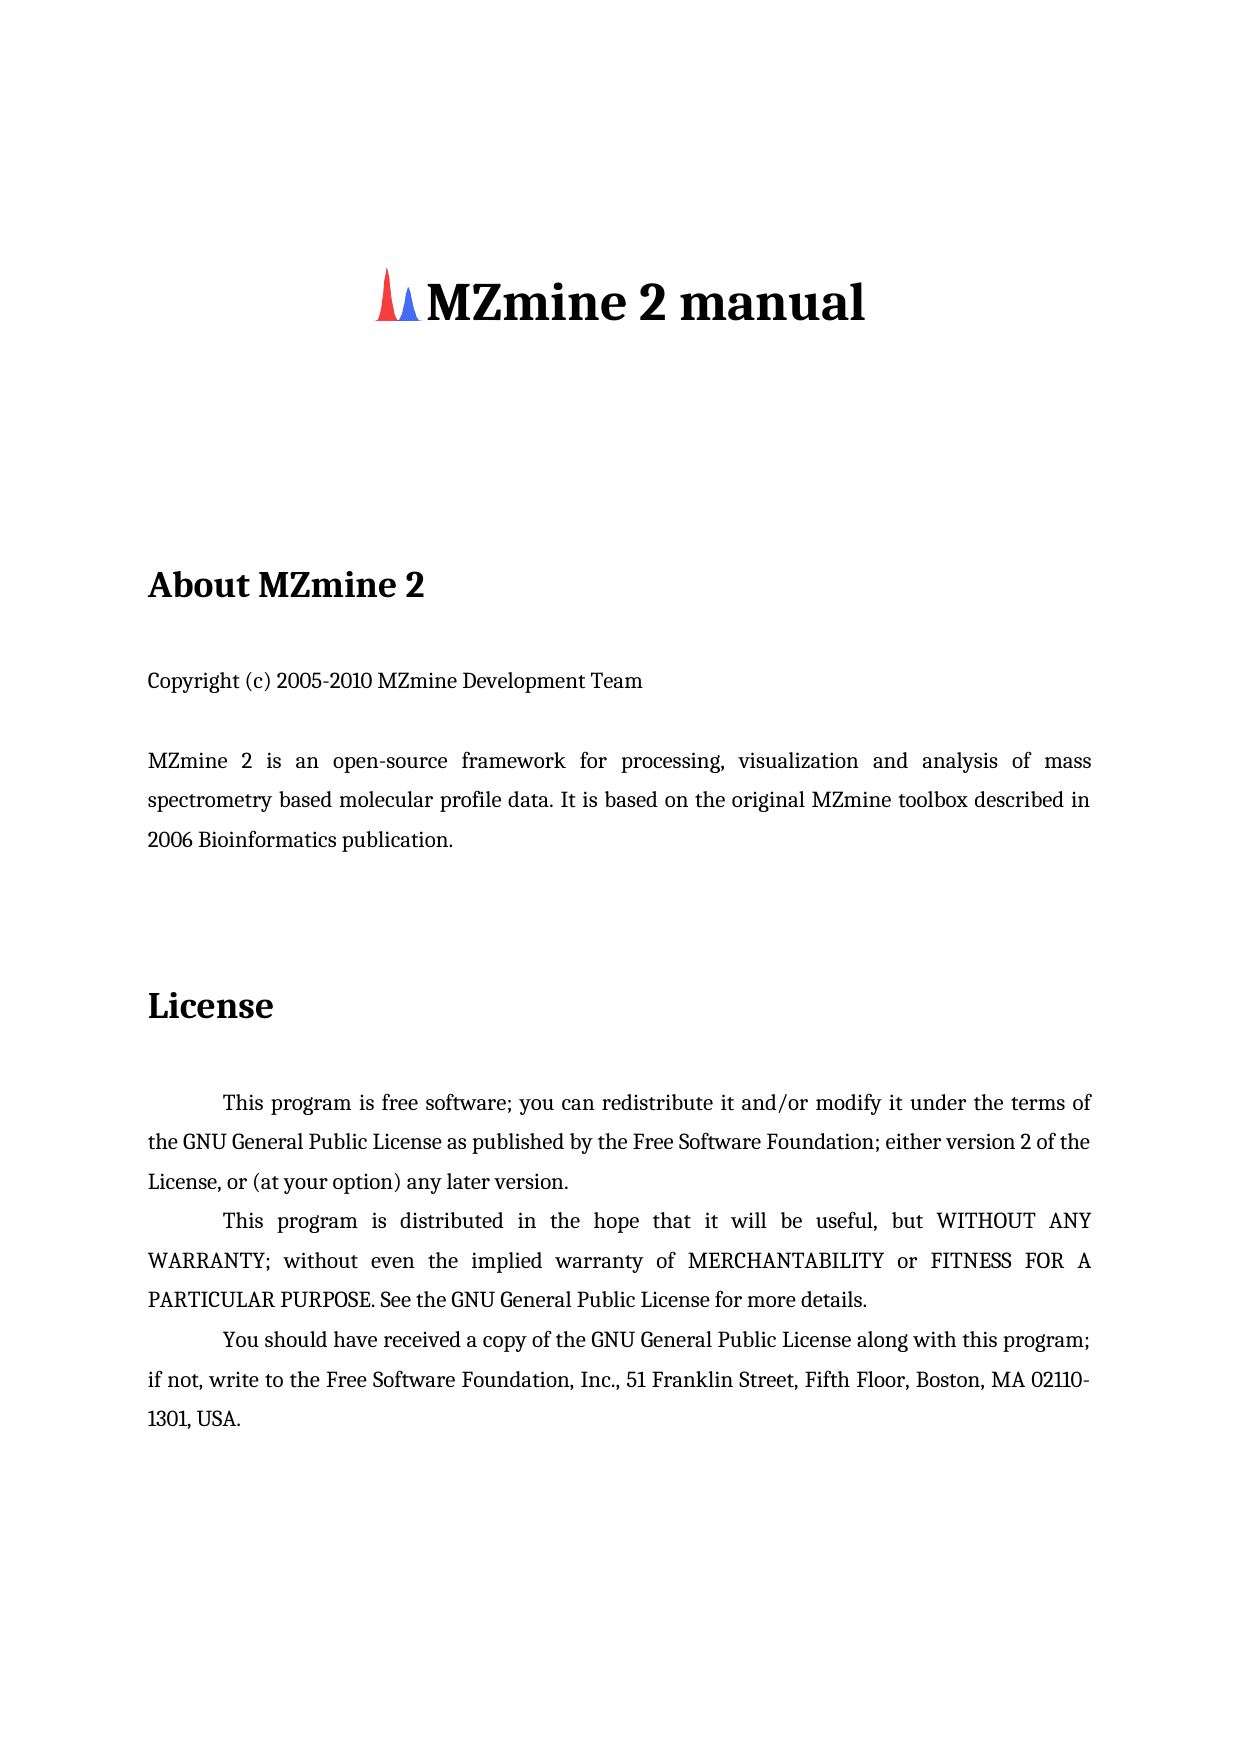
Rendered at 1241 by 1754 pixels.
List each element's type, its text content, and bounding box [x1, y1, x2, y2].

picture [373, 267, 427, 321]
text This program is free software; you can redistribute it and/or modify it under the terms of the GNU General Public License as published by the Free Software Foundation; either version 2 of the License, or (at your option) any later version. [148, 1090, 1092, 1195]
text You should have received a copy of the GNU General Public License along with this program; if not, write to the Free Software Foundation, Inc., 51 Franklin Street, Fifth Floor, Boston, MA 02110-1301, USA. [148, 1327, 1092, 1432]
text About MZmine 2 [148, 563, 1092, 607]
text MZmine 2 manual [148, 267, 1092, 334]
text This program is distributed in the hope that it will be useful, but WITHOUT ANY WARRANTY; without even the implied warranty of MERCHANTABILITY or FITNESS FOR A PARTICULAR PURPOSE. See the GNU General Public License for more details. [148, 1208, 1092, 1314]
text Copyright (c) 2005-2010 MZmine Development Team [148, 668, 1092, 694]
text License [148, 985, 1092, 1028]
text MZmine 2 is an open-source framework for processing, visualization and analysis of mass spectrometry based molecular profile data. It is based on the original MZmine toolbox described in 2006 Bioinformatics publication. [148, 747, 1092, 853]
